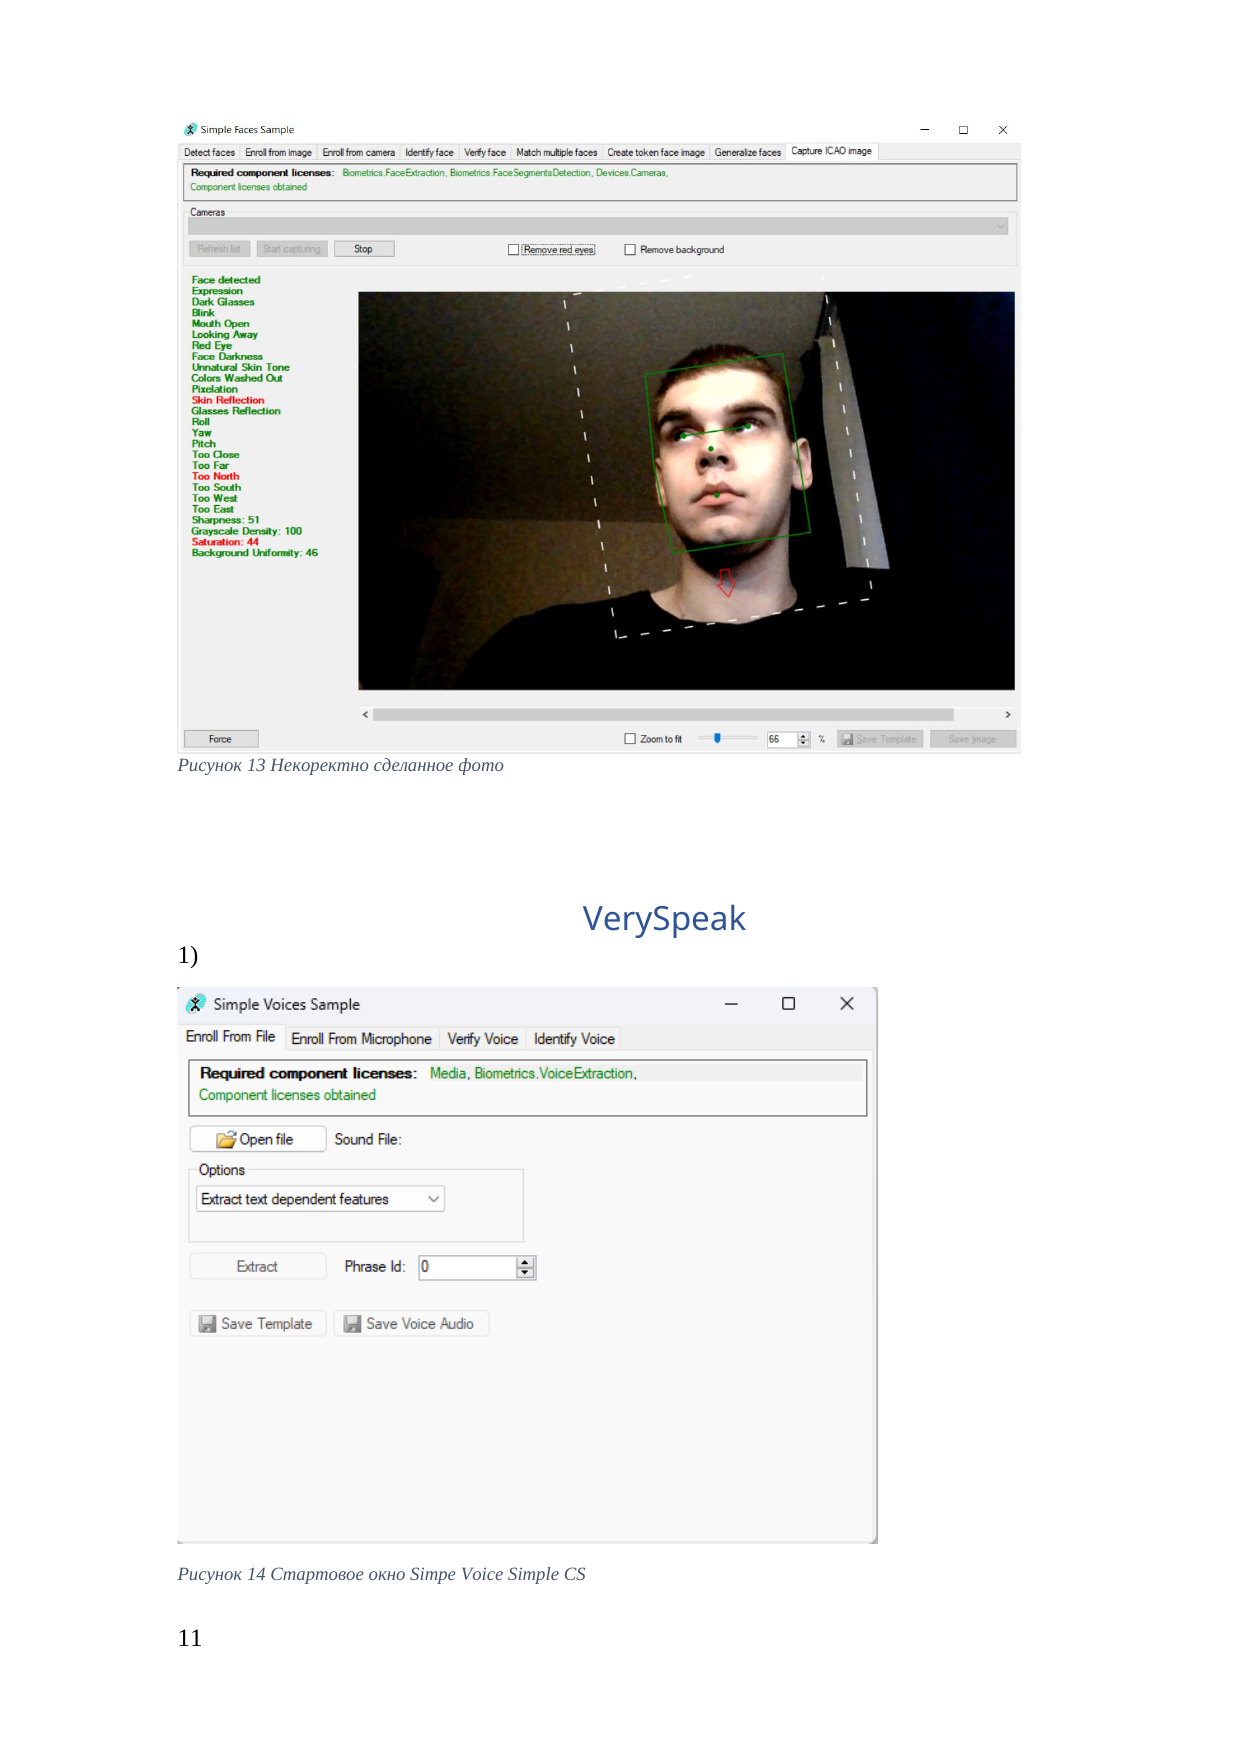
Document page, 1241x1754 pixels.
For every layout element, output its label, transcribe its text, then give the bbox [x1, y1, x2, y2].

text Рисунок 14 Стартовое окно Simpe Voice Simple CS [177, 1563, 1152, 1584]
text Рисунок 13 Некоректно сделанное фото [177, 754, 1152, 775]
subtitle VerySpeak [177, 894, 1152, 940]
picture [177, 118, 1021, 754]
text 1) [177, 940, 1152, 969]
picture [177, 987, 879, 1544]
